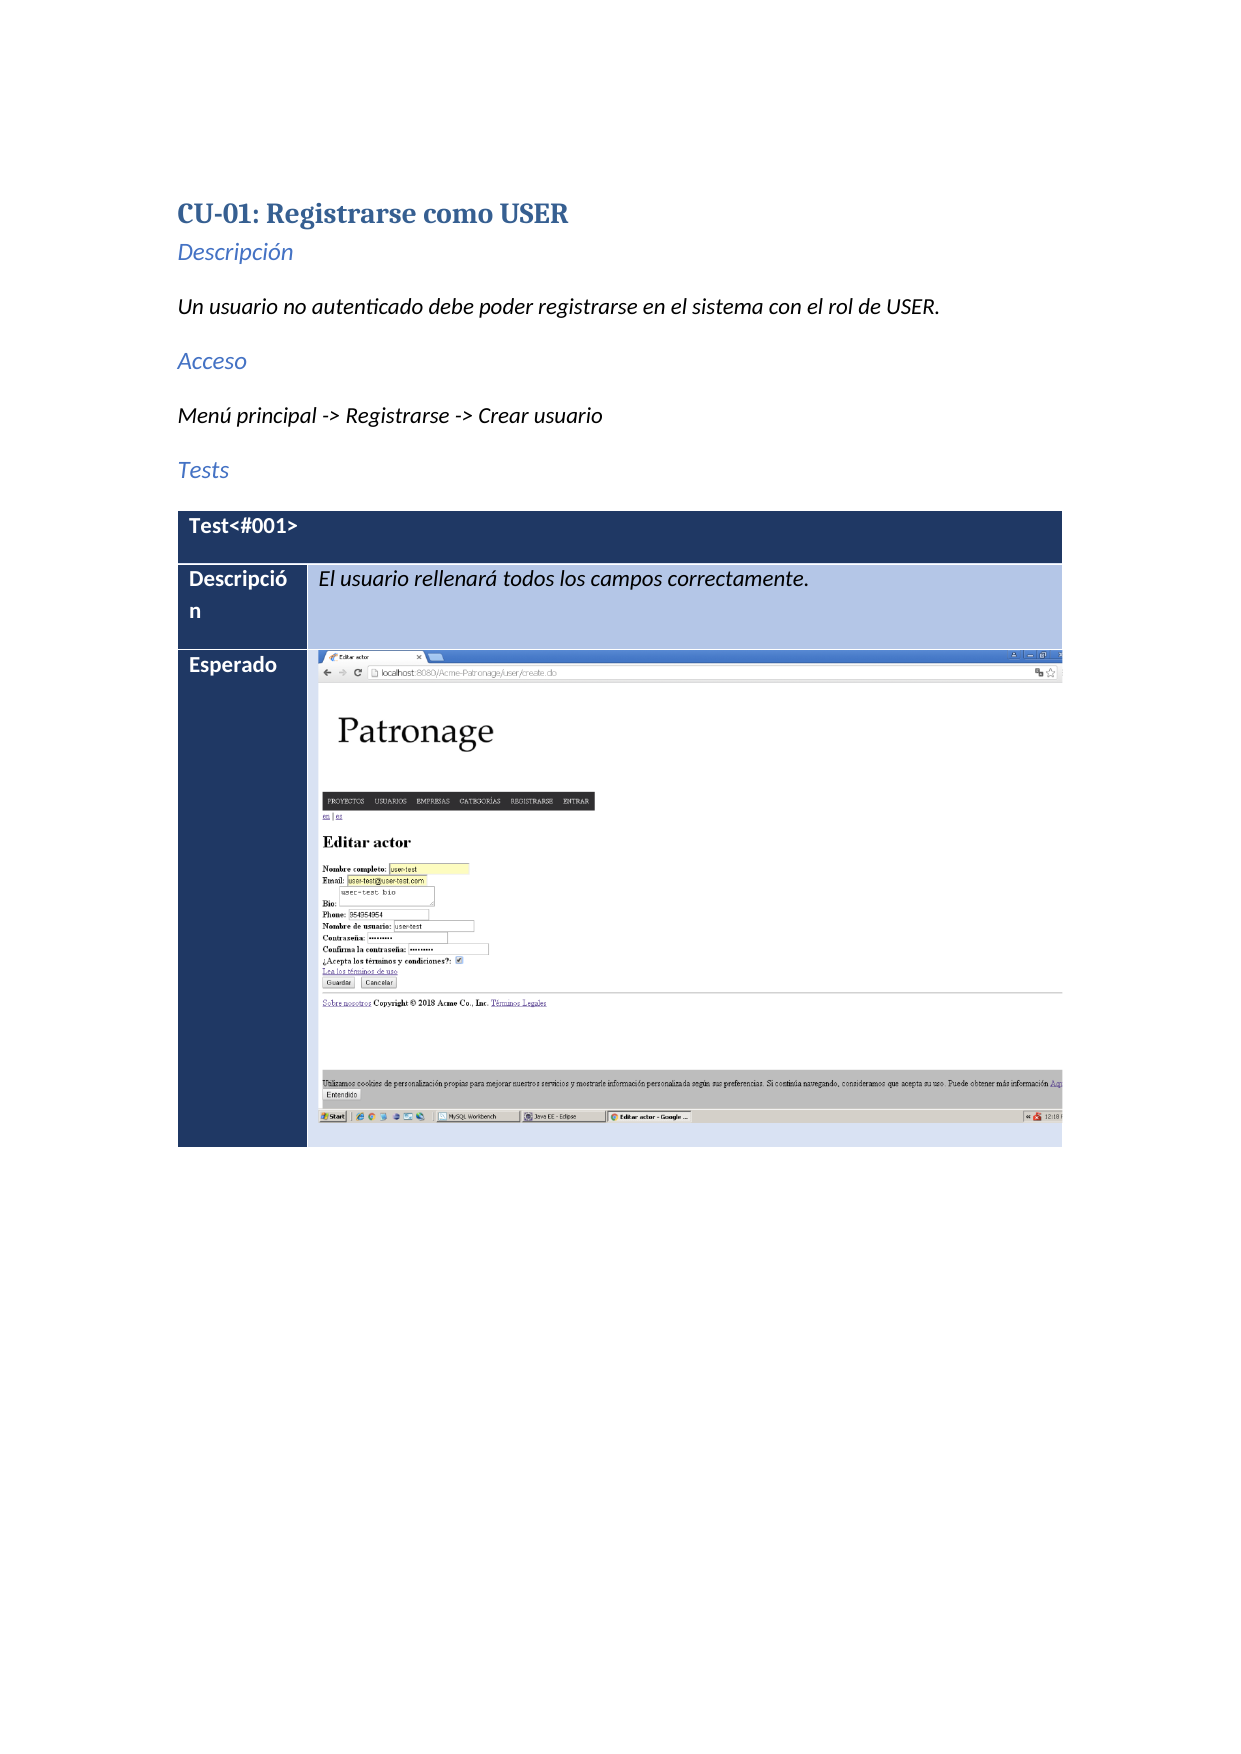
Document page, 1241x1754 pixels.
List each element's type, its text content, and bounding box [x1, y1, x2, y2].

picture [318, 650, 1063, 1123]
text CU-01: Registrarse como USER [177, 198, 1063, 231]
table_cell Descripción [178, 565, 307, 649]
table_header Test<#001> [178, 511, 1062, 563]
text Tests [177, 454, 1063, 484]
text Descripción [177, 236, 1063, 267]
table_cell [308, 650, 1062, 1147]
text Un usuario no autenticado debe poder registrarse en el sistema con el rol de USER. [177, 292, 1063, 320]
text Acceso [177, 345, 1063, 376]
table_cell Esperado [178, 650, 307, 1147]
text Menú principal -> Registrarse -> Crear usuario [177, 401, 1063, 429]
table_cell El usuario rellenará todos los campos correctamente. [308, 565, 1062, 649]
